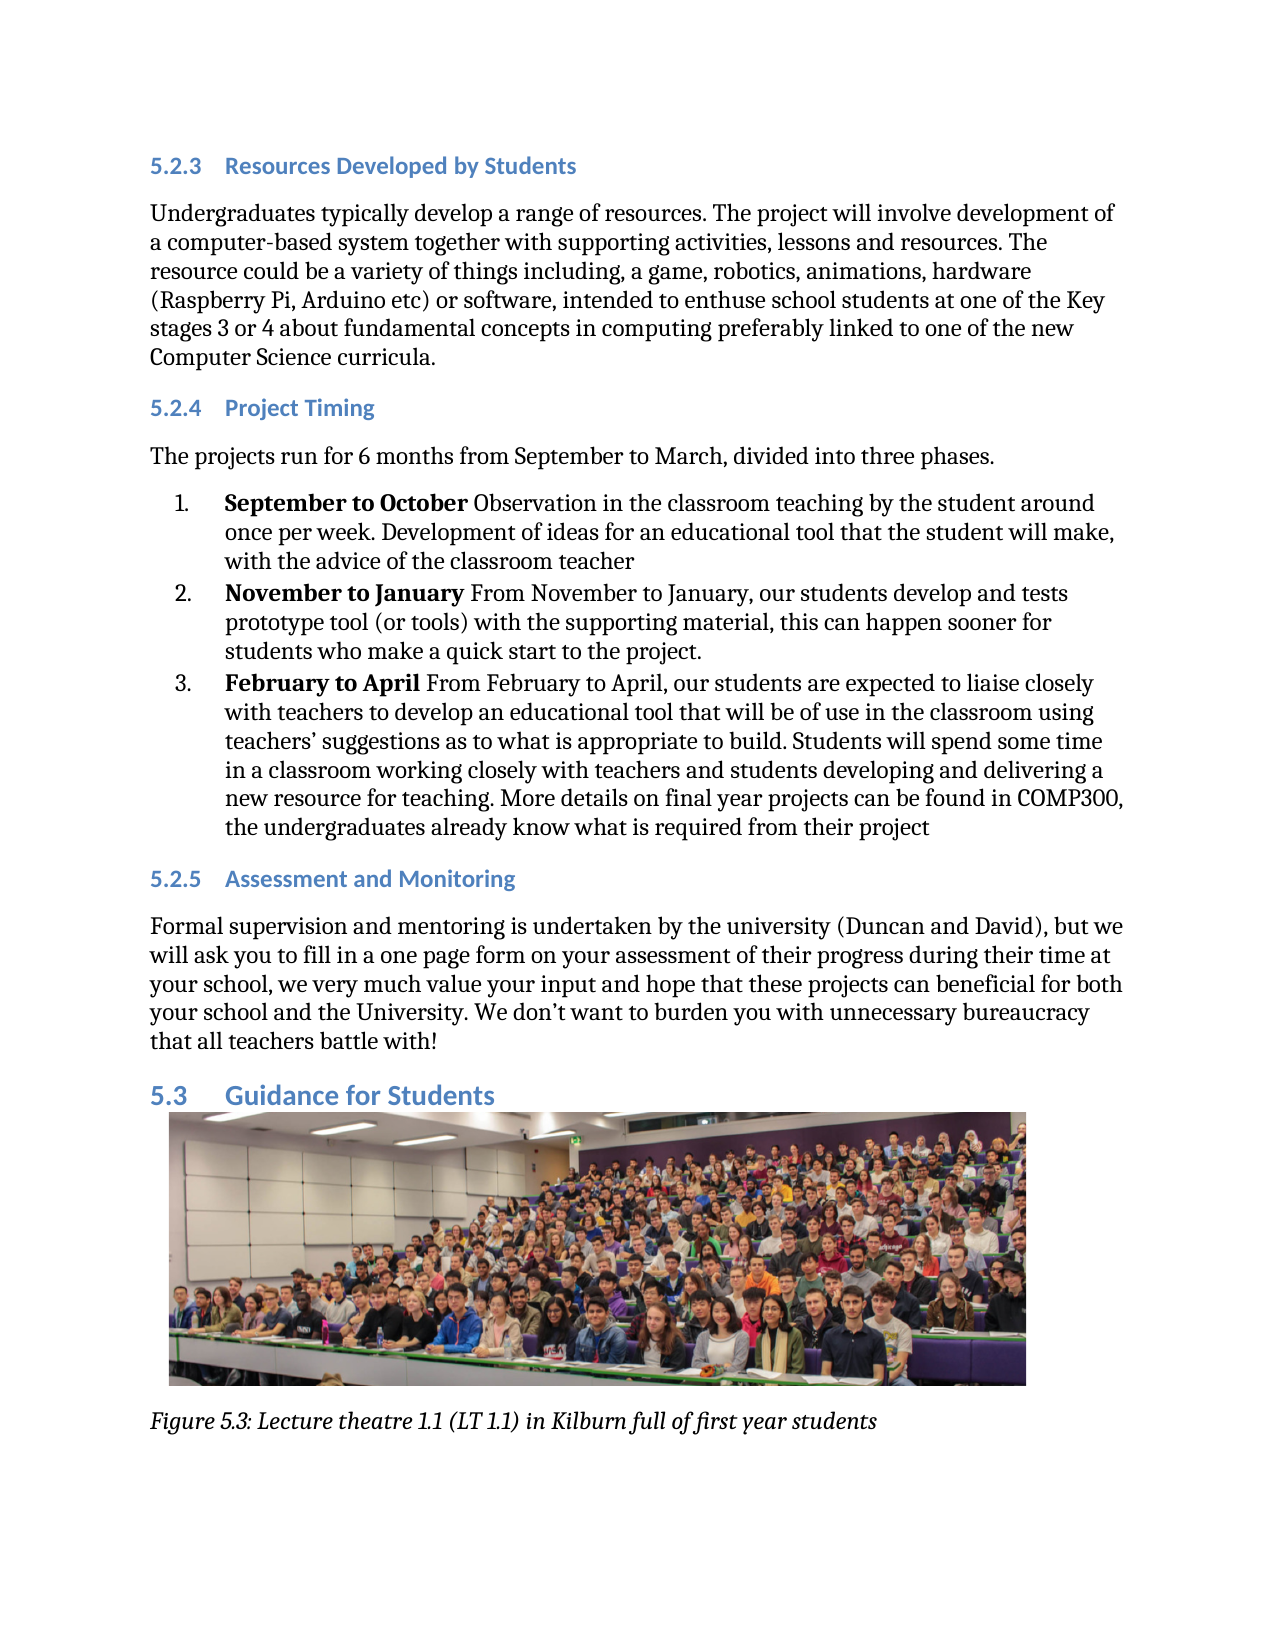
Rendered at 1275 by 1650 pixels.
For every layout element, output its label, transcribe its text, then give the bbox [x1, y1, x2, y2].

picture [168, 1112, 1027, 1386]
subtitle 5.2.4 Project Timing [150, 393, 1125, 423]
list November to January From November to January, our students develop and tests prototype tool (or tools) with the supporting material, this can happen sooner for students who make a quick start to the project. [175, 579, 1125, 666]
text Figure 5.3: Lecture theatre 1.1 (LT 1.1) in Kilburn full of first year students [150, 1407, 1125, 1435]
subtitle 5.2.5 Assessment and Monitoring [150, 863, 1125, 893]
text Formal supervision and mentoring is undertaken by the university (Duncan and David), but we will ask you to fill in a one page form on your assessment of their progress during their time at your school, we very much value your input and hope that these projects can beneficial for both your school and the University. We don’t want to burden you with unnecessary bureaucracy that all teachers battle with! [150, 912, 1125, 1056]
subtitle 5.3 Guidance for Students [150, 1077, 1125, 1112]
list September to October Observation in the classroom teaching by the student around once per week. Development of ideas for an educational tool that the student will make, with the advice of the classroom teacher [175, 489, 1125, 576]
text Undergraduates typically develop a range of resources. The project will involve development of a computer-based system together with supporting activities, lessons and resources. The resource could be a variety of things including, a game, robotics, animations, hardware (Raspberry Pi, Arduino etc) or software, intended to enthuse school students at one of the Key stages 3 or 4 about fundamental concepts in computing preferably linked to one of the new Computer Science curricula. [150, 199, 1125, 372]
subtitle 5.2.3 Resources Developed by Students [150, 150, 1125, 181]
list February to April From February to April, our students are expected to liaise closely with teachers to develop an educational tool that will be of use in the classroom using teachers’ suggestions as to what is appropriate to build. Students will spend some time in a classroom working closely with teachers and students developing and delivering a new resource for teaching. More details on final year projects can be found in COMP300, the undergraduates already know what is required from their project [175, 669, 1125, 842]
text The projects run for 6 months from September to March, divided into three phases. [150, 442, 1125, 471]
